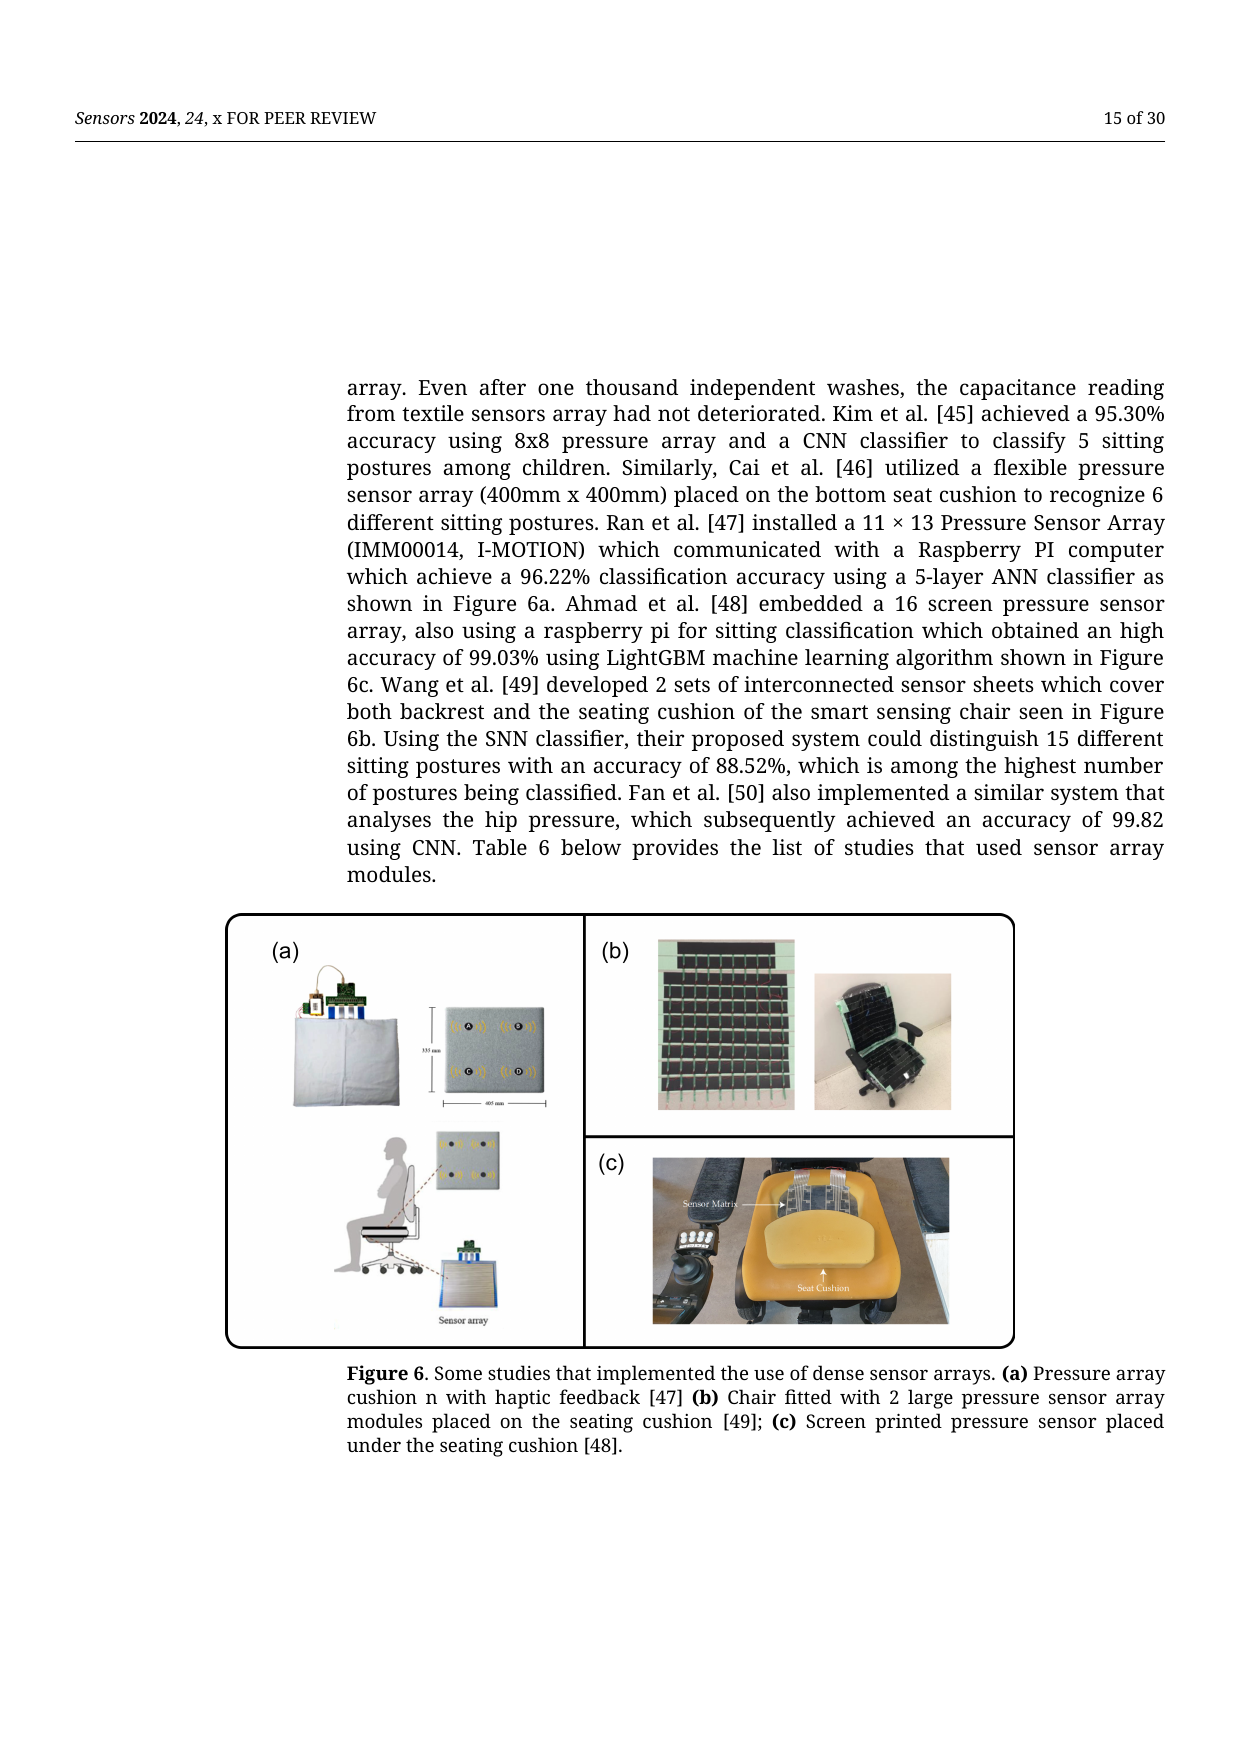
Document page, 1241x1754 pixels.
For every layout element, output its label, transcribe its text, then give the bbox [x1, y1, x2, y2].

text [347, 374, 1165, 888]
picture [225, 913, 1015, 1349]
text Figure 6. Some studies that implemented the use of dense sensor arrays. (a) Pressure array cushion n with haptic feedback [47] (b) Chair fitted with 2 large pressure sensor array modules placed on the seating cushion [49]; (c) Screen printed pressure sensor placed under the seating cushion [48]. [347, 1361, 1165, 1458]
